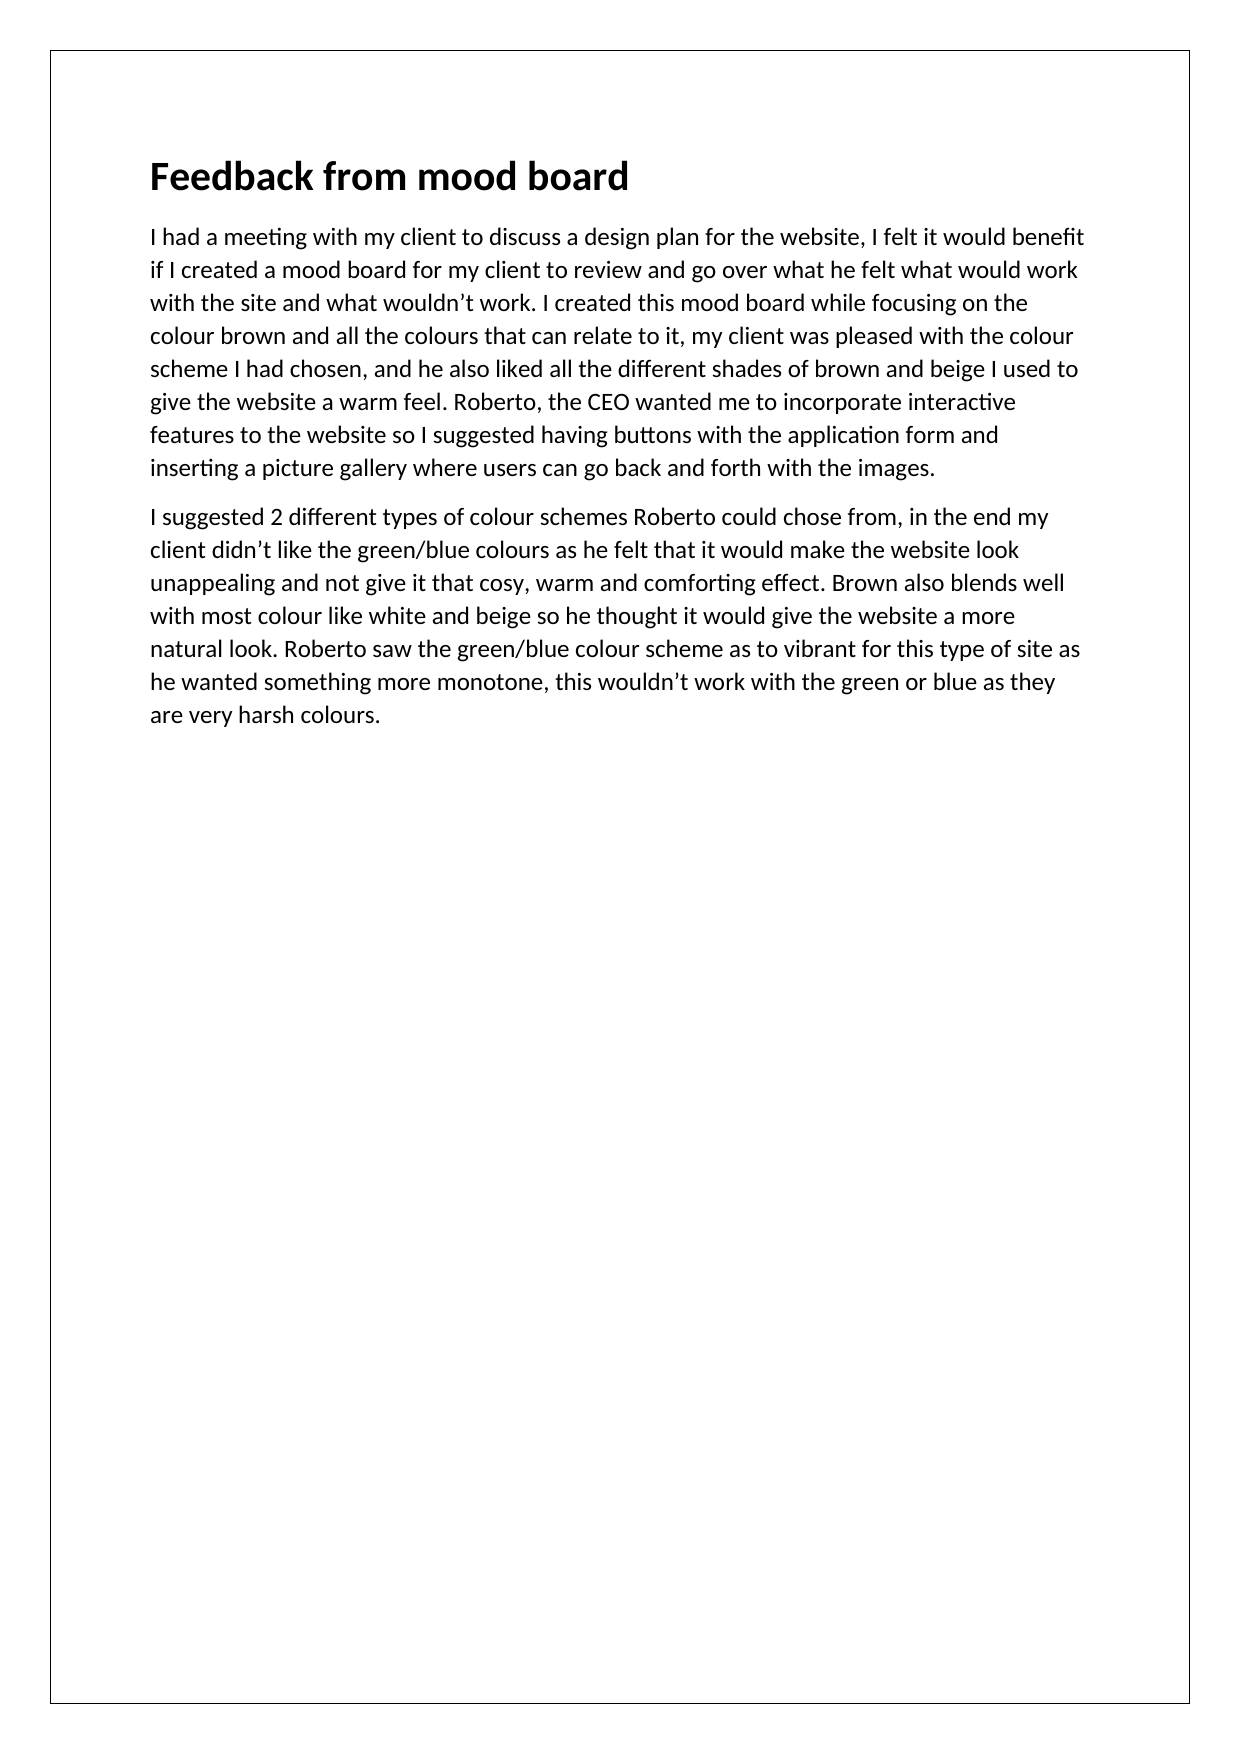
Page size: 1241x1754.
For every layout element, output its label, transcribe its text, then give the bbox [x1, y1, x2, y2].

text I had a meeting with my client to discuss a design plan for the website, I felt it would benefit if I created a mood board for my client to review and go over what he felt what would work with the site and what wouldn’t work. I created this mood board while focusing on the colour brown and all the colours that can relate to it, my client was pleased with the colour scheme I had chosen, and he also liked all the different shades of brown and beige I used to give the website a warm feel. Roberto, the CEO wanted me to incorporate interactive features to the website so I suggested having buttons with the application form and inserting a picture gallery where users can go back and forth with the images. [150, 222, 1090, 482]
text Feedback from mood board [150, 150, 1090, 201]
text I suggested 2 different types of colour schemes Roberto could chose from, in the end my client didn’t like the green/blue colours as he felt that it would make the website look unappealing and not give it that cosy, warm and comforting effect. Brown also blends well with most colour like white and beige so he thought it would give the website a more natural look. Roberto saw the green/blue colour scheme as to vibrant for this type of site as he wanted something more monotone, this wouldn’t work with the green or blue as they are very harsh colours. [150, 502, 1090, 729]
